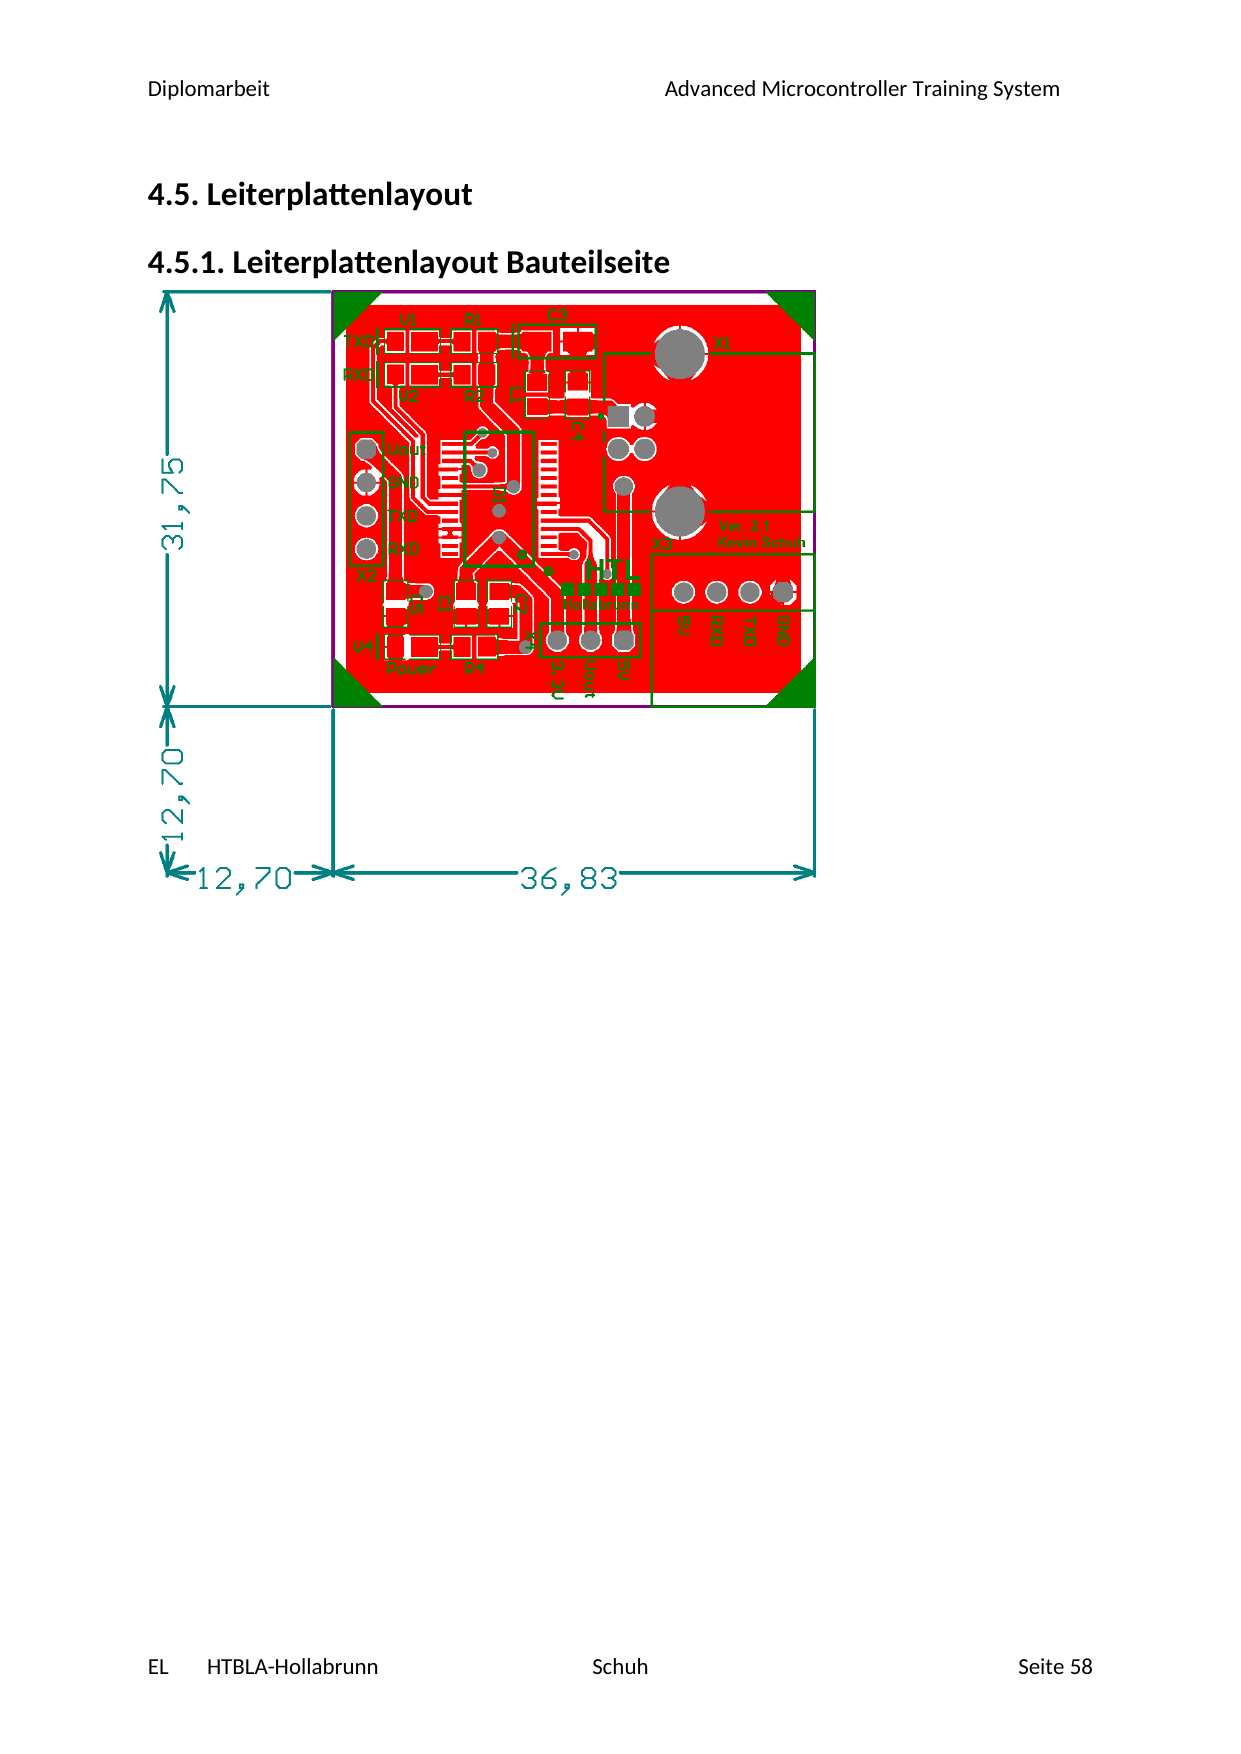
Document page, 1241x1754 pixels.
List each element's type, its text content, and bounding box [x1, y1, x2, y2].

picture [147, 285, 825, 901]
subtitle 4.5. Leiterplattenlayout [148, 173, 1093, 213]
subtitle 4.5.1. Leiterplattenlayout Bauteilseite [148, 242, 1093, 282]
